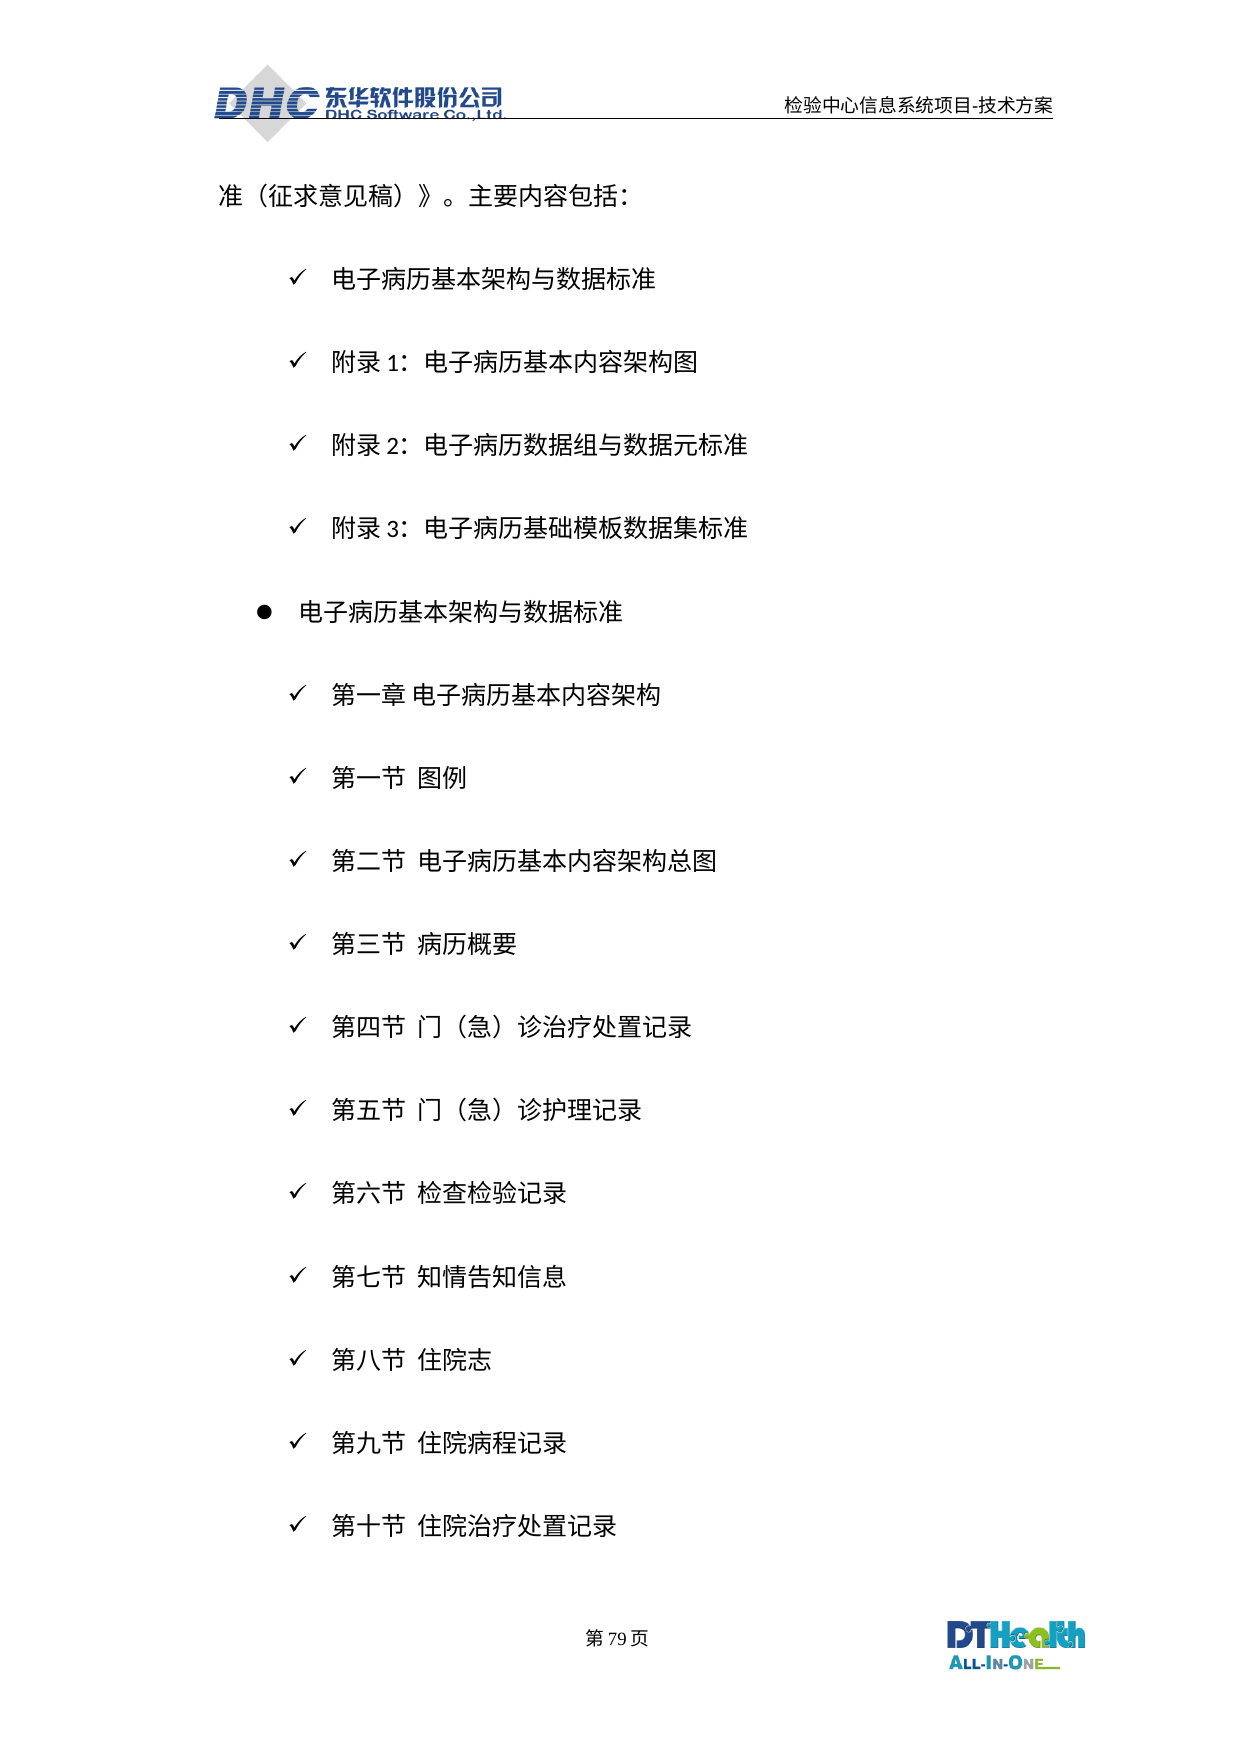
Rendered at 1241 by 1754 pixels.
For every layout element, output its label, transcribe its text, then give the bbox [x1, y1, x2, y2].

text 第四节 门（急）诊治疗处置记录 [287, 993, 1053, 1058]
text 第三节 病历概要 [287, 910, 1053, 975]
text 第六节 检查检验记录 [287, 1159, 1053, 1224]
text 第十节 住院治疗处置记录 [287, 1492, 1053, 1557]
text 附录3：电子病历基础模板数据集标准 [287, 494, 1053, 559]
text 第一节 图例 [287, 744, 1053, 809]
text 附录1：电子病历基本内容架构图 [287, 328, 1053, 393]
text 为贯彻落实党中央、国务院关于深化医药卫生体制改革的意见，推动医院标准化电子病历建设，我部组织专家研制了《电子病历基本架构与数据标准（征求意见稿）》。主要内容包括： [218, 162, 1053, 227]
text 第五节 门（急）诊护理记录 [287, 1076, 1053, 1141]
picture [947, 1621, 1085, 1648]
picture [947, 1653, 1061, 1670]
text 第一章 电子病历基本内容架构 [287, 661, 1053, 726]
text 第八节 住院志 [287, 1326, 1053, 1391]
text 第七节 知情告知信息 [287, 1243, 1053, 1308]
text 第九节 住院病程记录 [287, 1409, 1053, 1474]
text 电子病历基本架构与数据标准 [287, 245, 1053, 310]
picture [214, 64, 506, 142]
text 附录2：电子病历数据组与数据元标准 [287, 411, 1053, 476]
text 第二节 电子病历基本内容架构总图 [287, 827, 1053, 892]
text 电子病历基本架构与数据标准 [255, 578, 1053, 643]
